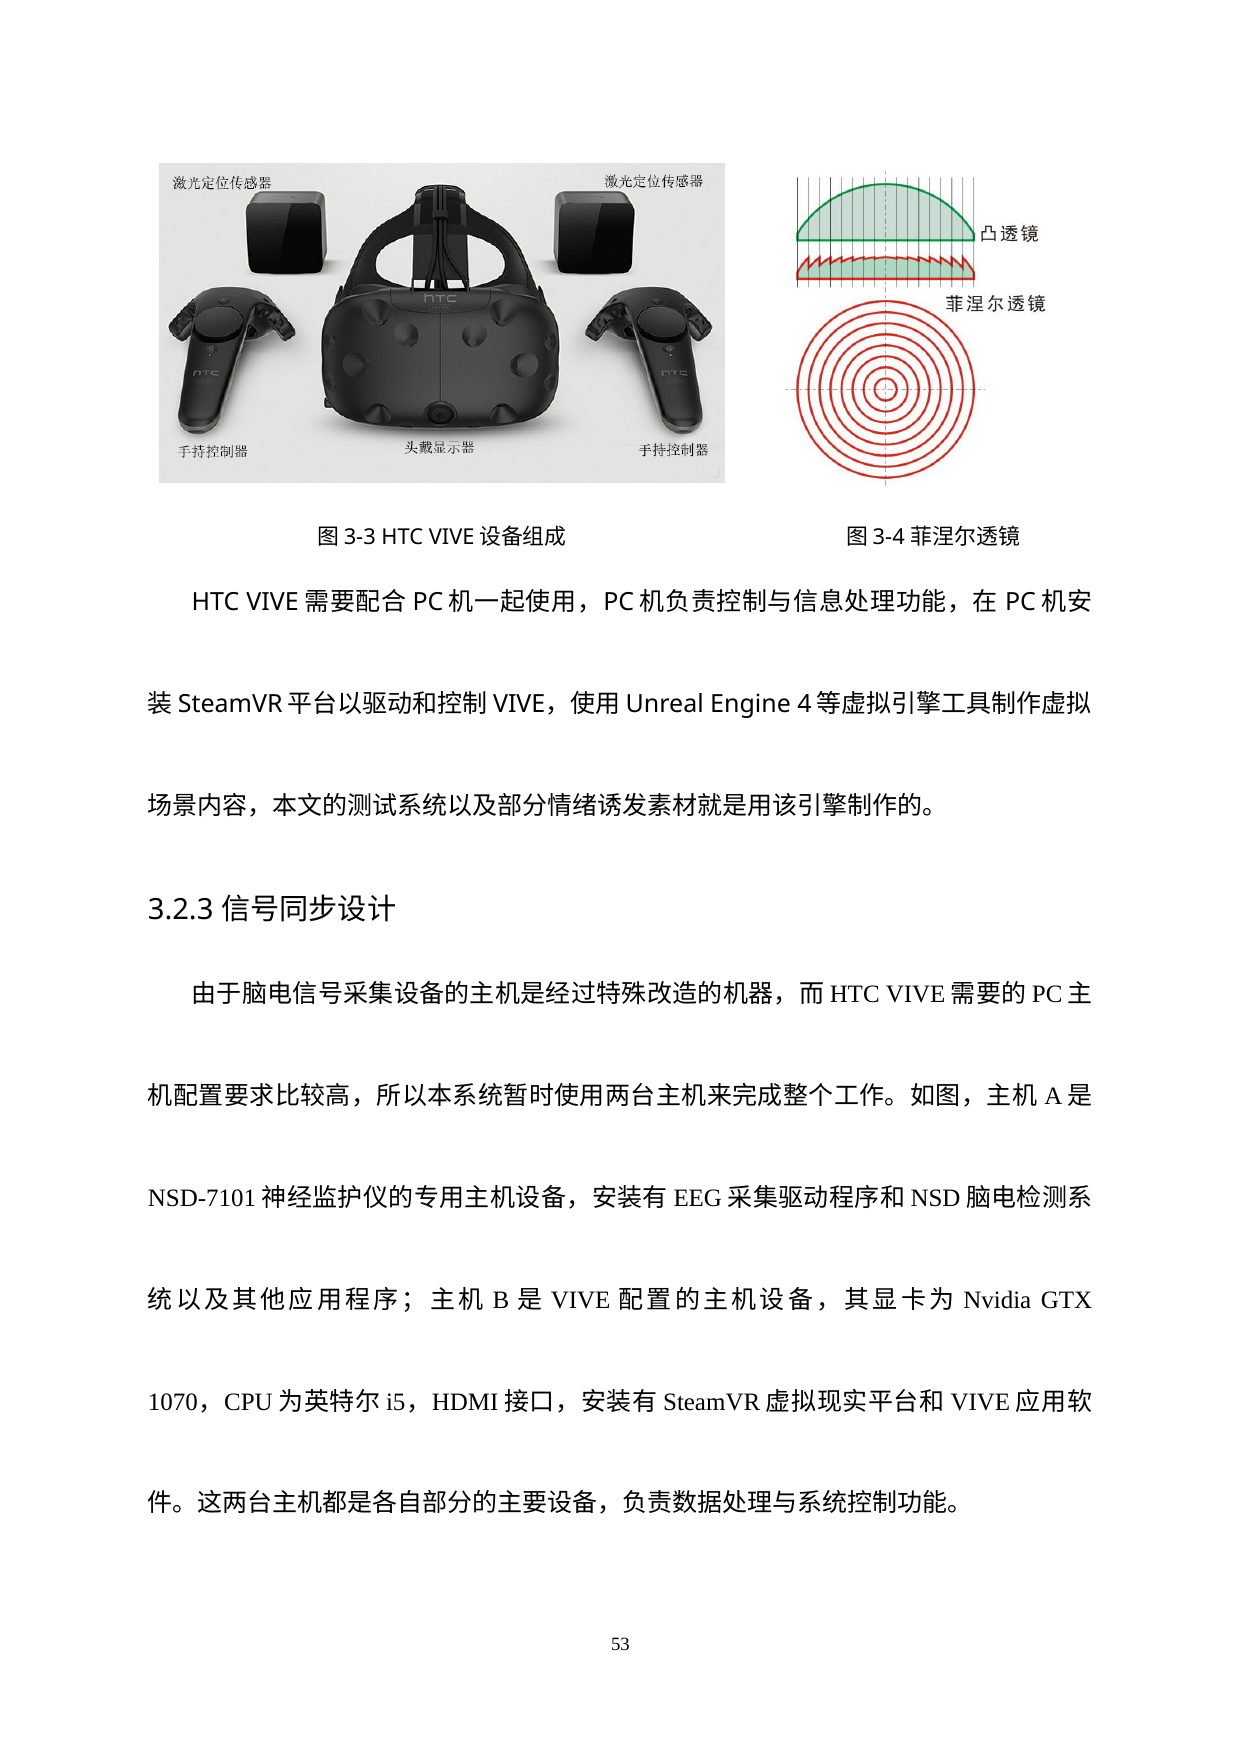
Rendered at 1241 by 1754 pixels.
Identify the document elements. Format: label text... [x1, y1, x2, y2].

table_cell 图3-3 HTC VIVE设备组成 [148, 518, 736, 566]
table_header [736, 164, 1092, 518]
text HTC VIVE需要配合PC机一起使用，PC机负责控制与信息处理功能，在PC机安装SteamVR平台以驱动和控制VIVE，使用Unreal Engine 4等虚拟引擎工具制作虚拟场景内容，本文的测试系统以及部分情绪诱发素材就是用该引擎制作的。 [148, 566, 1092, 838]
text 由于脑电信号采集设备的主机是经过特殊改造的机器，而HTC VIVE需要的PC主机配置要求比较高，所以本系统暂时使用两台主机来完成整个工作。如图，主机A是NSD-7101神经监护仪的专用主机设备，安装有EEG采集驱动程序和NSD脑电检测系统以及其他应用程序；主机B是VIVE配置的主机设备，其显卡为Nvidia GTX 1070，CPU为英特尔i5，HDMI接口，安装有SteamVR虚拟现实平台和VIVE应用软件。这两台主机都是各自部分的主要设备，负责数据处理与系统控制功能。 [148, 958, 1092, 1535]
picture [774, 163, 1054, 488]
table_cell 图3-4 菲涅尔透镜 [736, 518, 1092, 566]
picture [158, 163, 725, 483]
subtitle 3.2.3 信号同步设计 [148, 873, 1092, 941]
table_header [148, 164, 736, 518]
